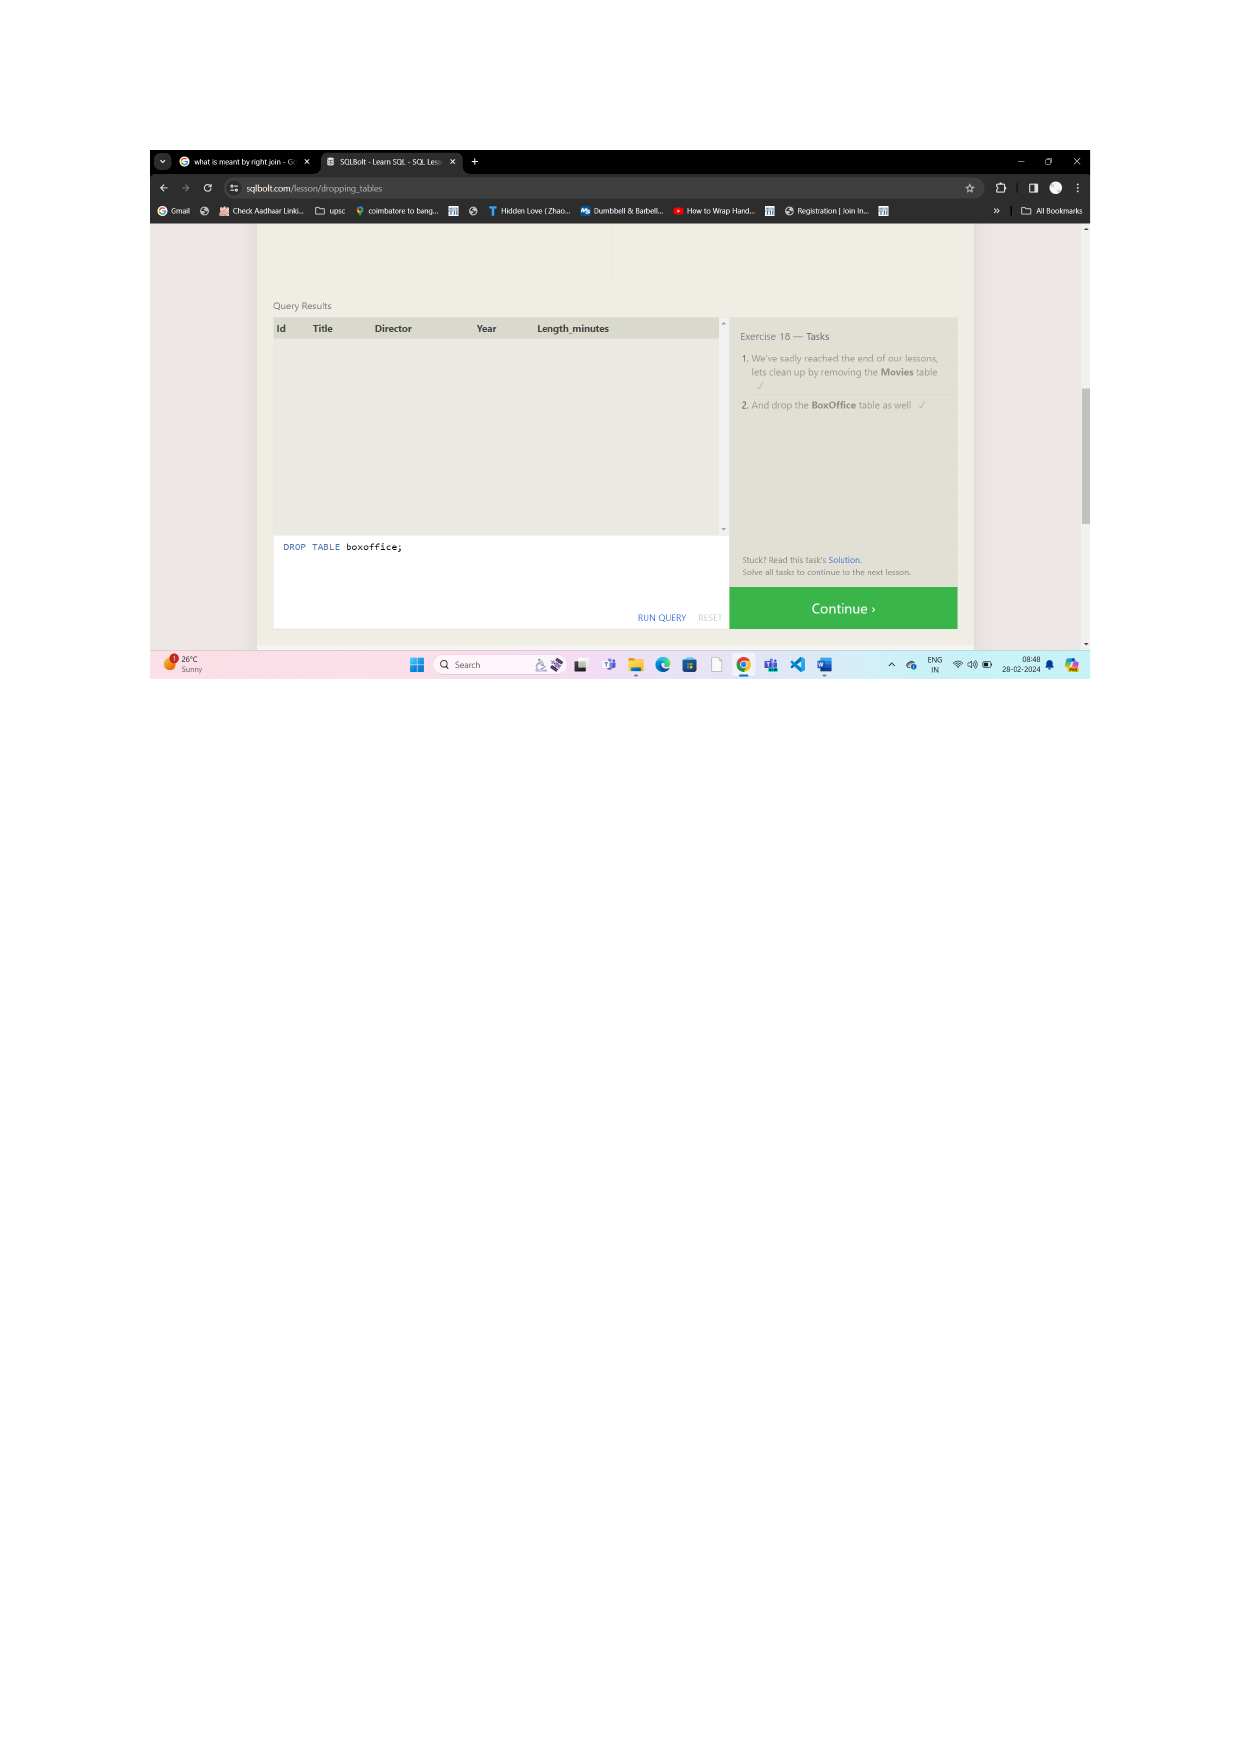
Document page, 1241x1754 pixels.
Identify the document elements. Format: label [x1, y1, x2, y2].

picture [150, 150, 1091, 679]
